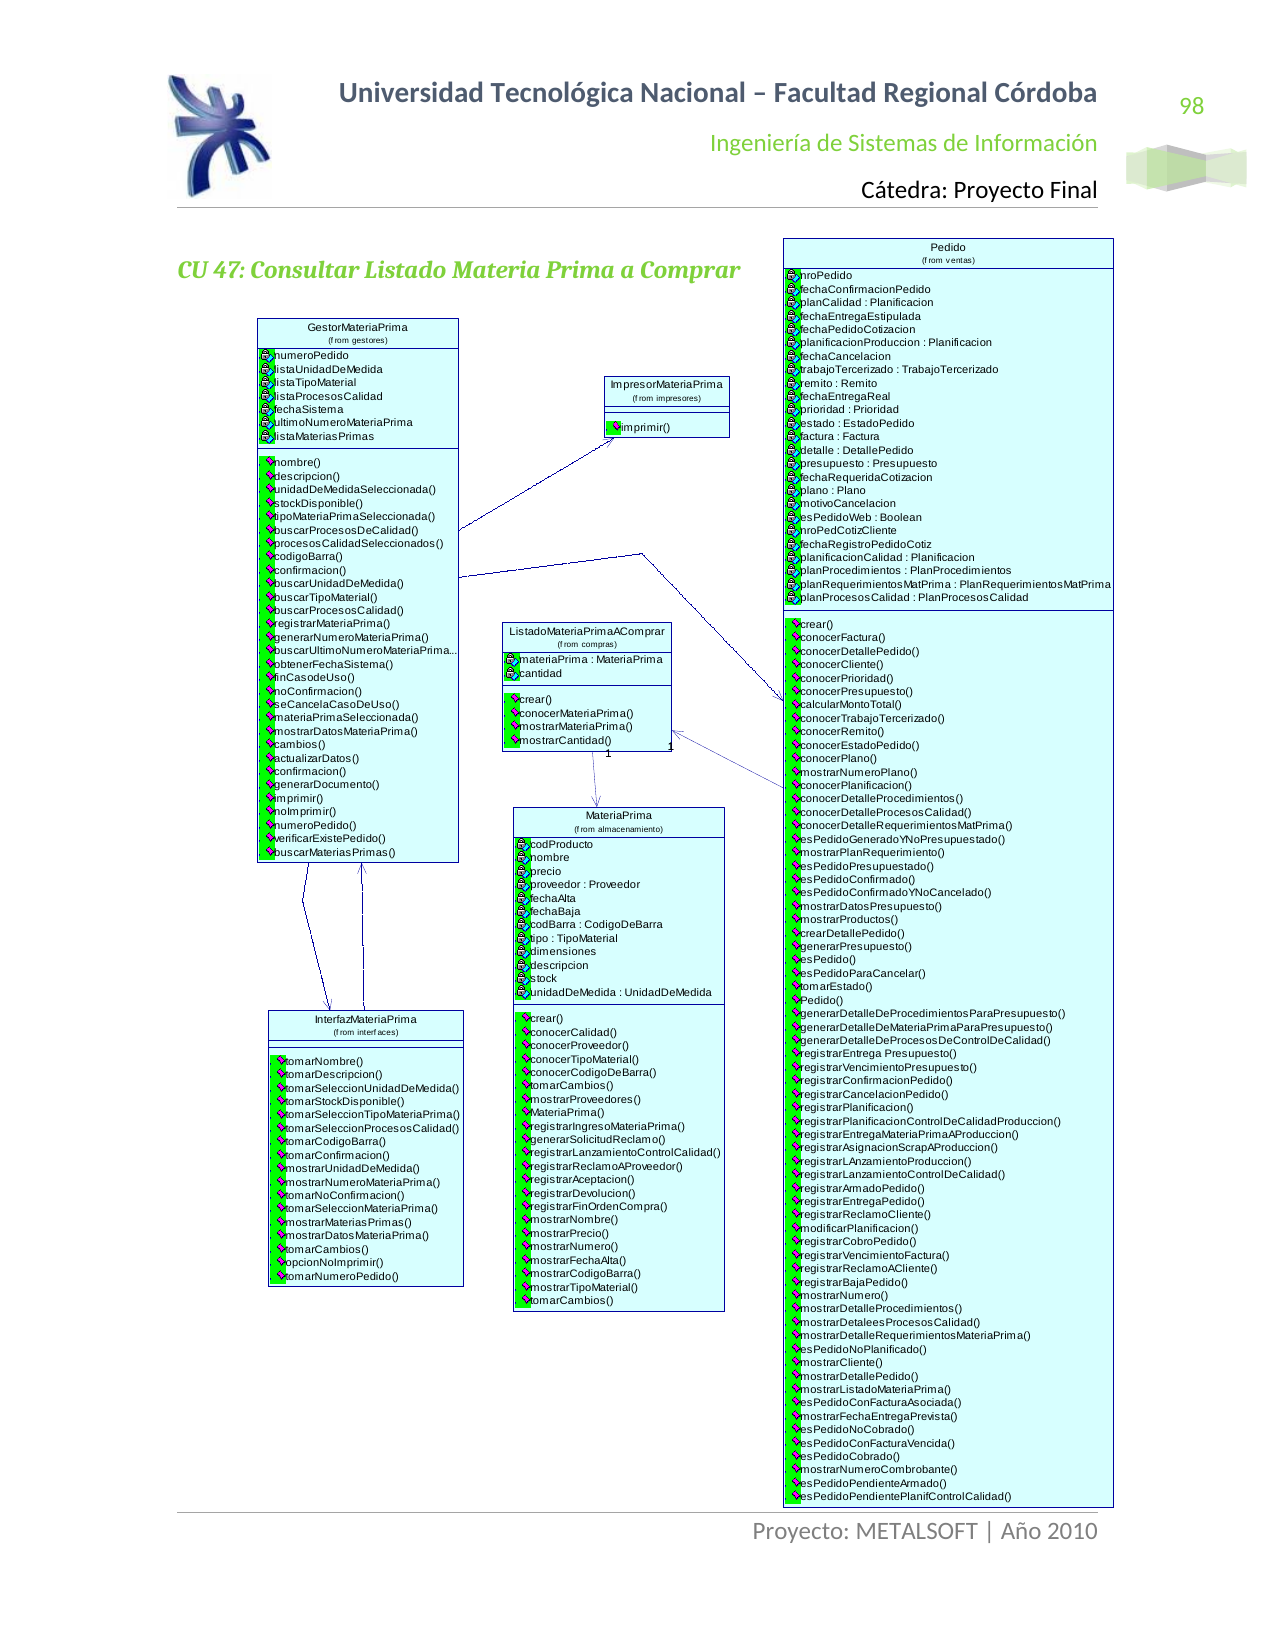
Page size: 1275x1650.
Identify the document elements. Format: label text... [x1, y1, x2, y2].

picture [167, 74, 272, 199]
text CU 47: Consultar Listado Materia Prima a Comprar [177, 256, 1098, 284]
